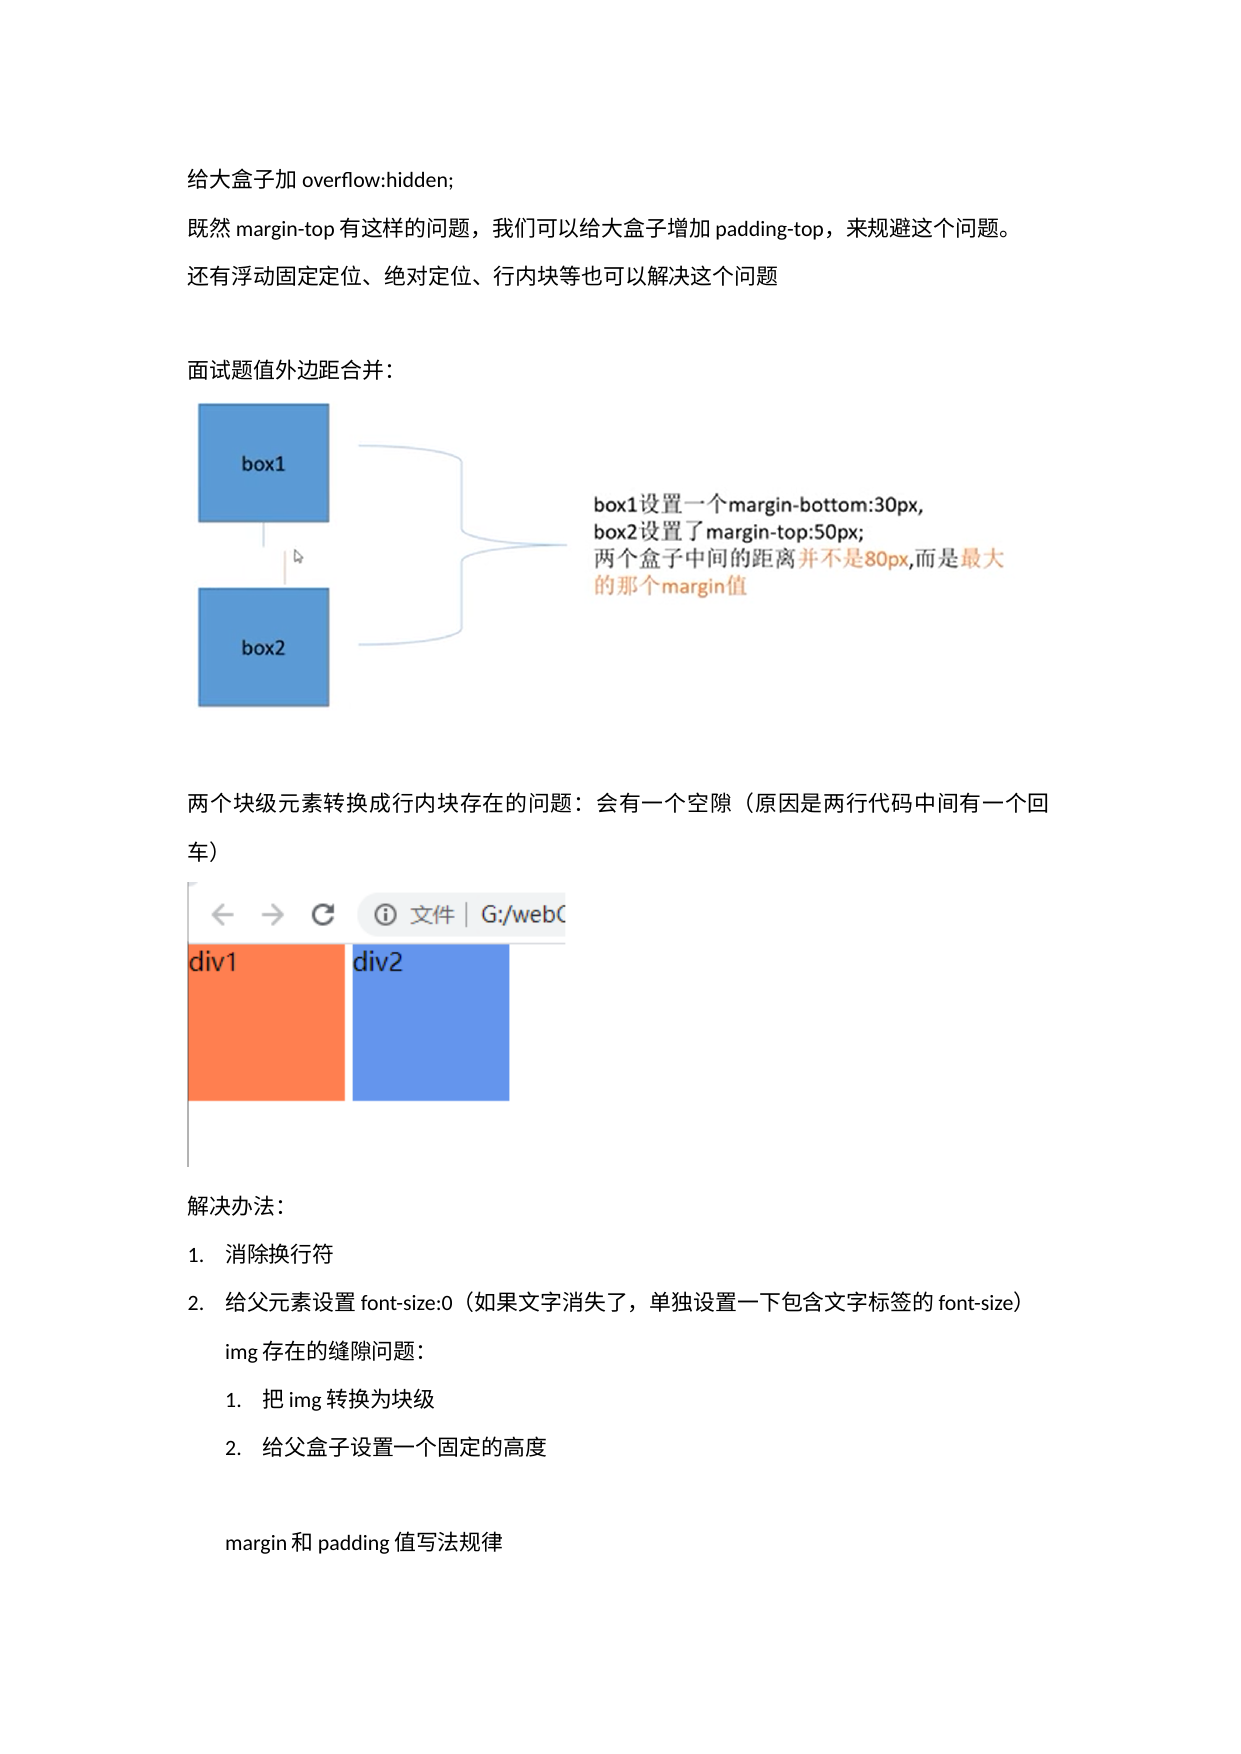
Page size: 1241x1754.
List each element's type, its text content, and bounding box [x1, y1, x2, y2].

list img存在的缝隙问题： [225, 1333, 1053, 1366]
text 还有浮动固定定位、绝对定位、行内块等也可以解决这个问题 [187, 259, 1053, 291]
list 把img转换为块级 [225, 1382, 1053, 1414]
text 两个块级元素转换成行内块存在的问题：会有一个空隙（原因是两行代码中间有一个回车） [187, 785, 1053, 867]
list 给父元素设置font-size:0（如果文字消失了，单独设置一下包含文字标签的font-size） [187, 1285, 1053, 1317]
list 给父盒子设置一个固定的高度 [225, 1430, 1053, 1462]
text 给大盒子加 overflow:hidden; [187, 162, 1053, 194]
picture [187, 401, 1053, 711]
list 消除换行符 [187, 1237, 1053, 1269]
list margin和padding值写法规律 [225, 1524, 1053, 1557]
text 既然margin-top有这样的问题，我们可以给大盒子增加padding-top，来规避这个问题。 [187, 210, 1053, 243]
picture [187, 882, 566, 1167]
text 解决办法： [187, 1188, 1053, 1221]
text 面试题值外边距合并： [187, 353, 1053, 385]
